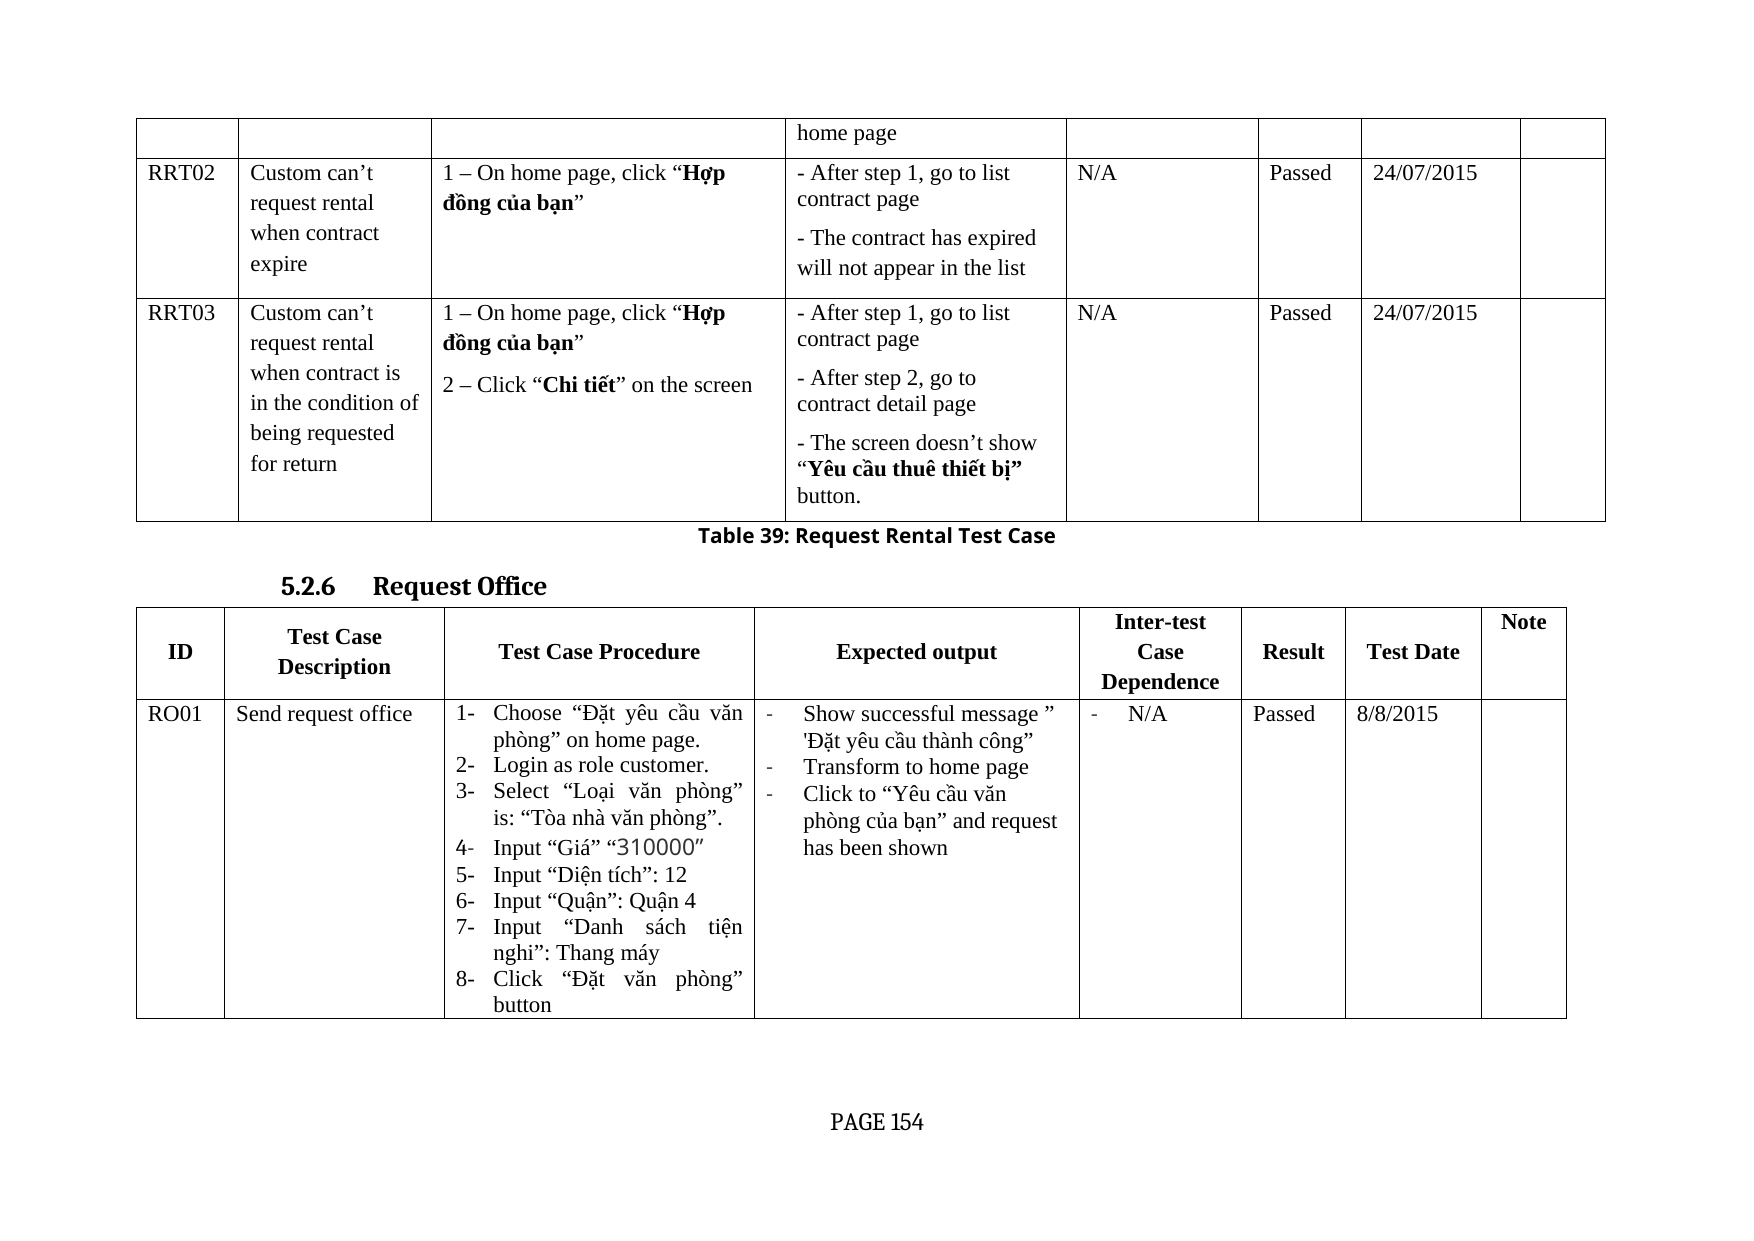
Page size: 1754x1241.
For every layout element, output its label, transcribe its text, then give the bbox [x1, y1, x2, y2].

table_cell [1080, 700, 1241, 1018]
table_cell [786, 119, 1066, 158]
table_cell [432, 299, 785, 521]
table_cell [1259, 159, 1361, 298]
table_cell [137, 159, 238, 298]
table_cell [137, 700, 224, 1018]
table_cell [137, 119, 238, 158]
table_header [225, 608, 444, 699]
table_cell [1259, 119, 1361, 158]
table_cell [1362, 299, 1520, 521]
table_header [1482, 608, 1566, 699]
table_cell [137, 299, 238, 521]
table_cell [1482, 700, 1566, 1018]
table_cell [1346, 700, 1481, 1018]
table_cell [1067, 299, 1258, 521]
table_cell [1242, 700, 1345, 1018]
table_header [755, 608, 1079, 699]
subtitle Request Office [281, 571, 1606, 602]
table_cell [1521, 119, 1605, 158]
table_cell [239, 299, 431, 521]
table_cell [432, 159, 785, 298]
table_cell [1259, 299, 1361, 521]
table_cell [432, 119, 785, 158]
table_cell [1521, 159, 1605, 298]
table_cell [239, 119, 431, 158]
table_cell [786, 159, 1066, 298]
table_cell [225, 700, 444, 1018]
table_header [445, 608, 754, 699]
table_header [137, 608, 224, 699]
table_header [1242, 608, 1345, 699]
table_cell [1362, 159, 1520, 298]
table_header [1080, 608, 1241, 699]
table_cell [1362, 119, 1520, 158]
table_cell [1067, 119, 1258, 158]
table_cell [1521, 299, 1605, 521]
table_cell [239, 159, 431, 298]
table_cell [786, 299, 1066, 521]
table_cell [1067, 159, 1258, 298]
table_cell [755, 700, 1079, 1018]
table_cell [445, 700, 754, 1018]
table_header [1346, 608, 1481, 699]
